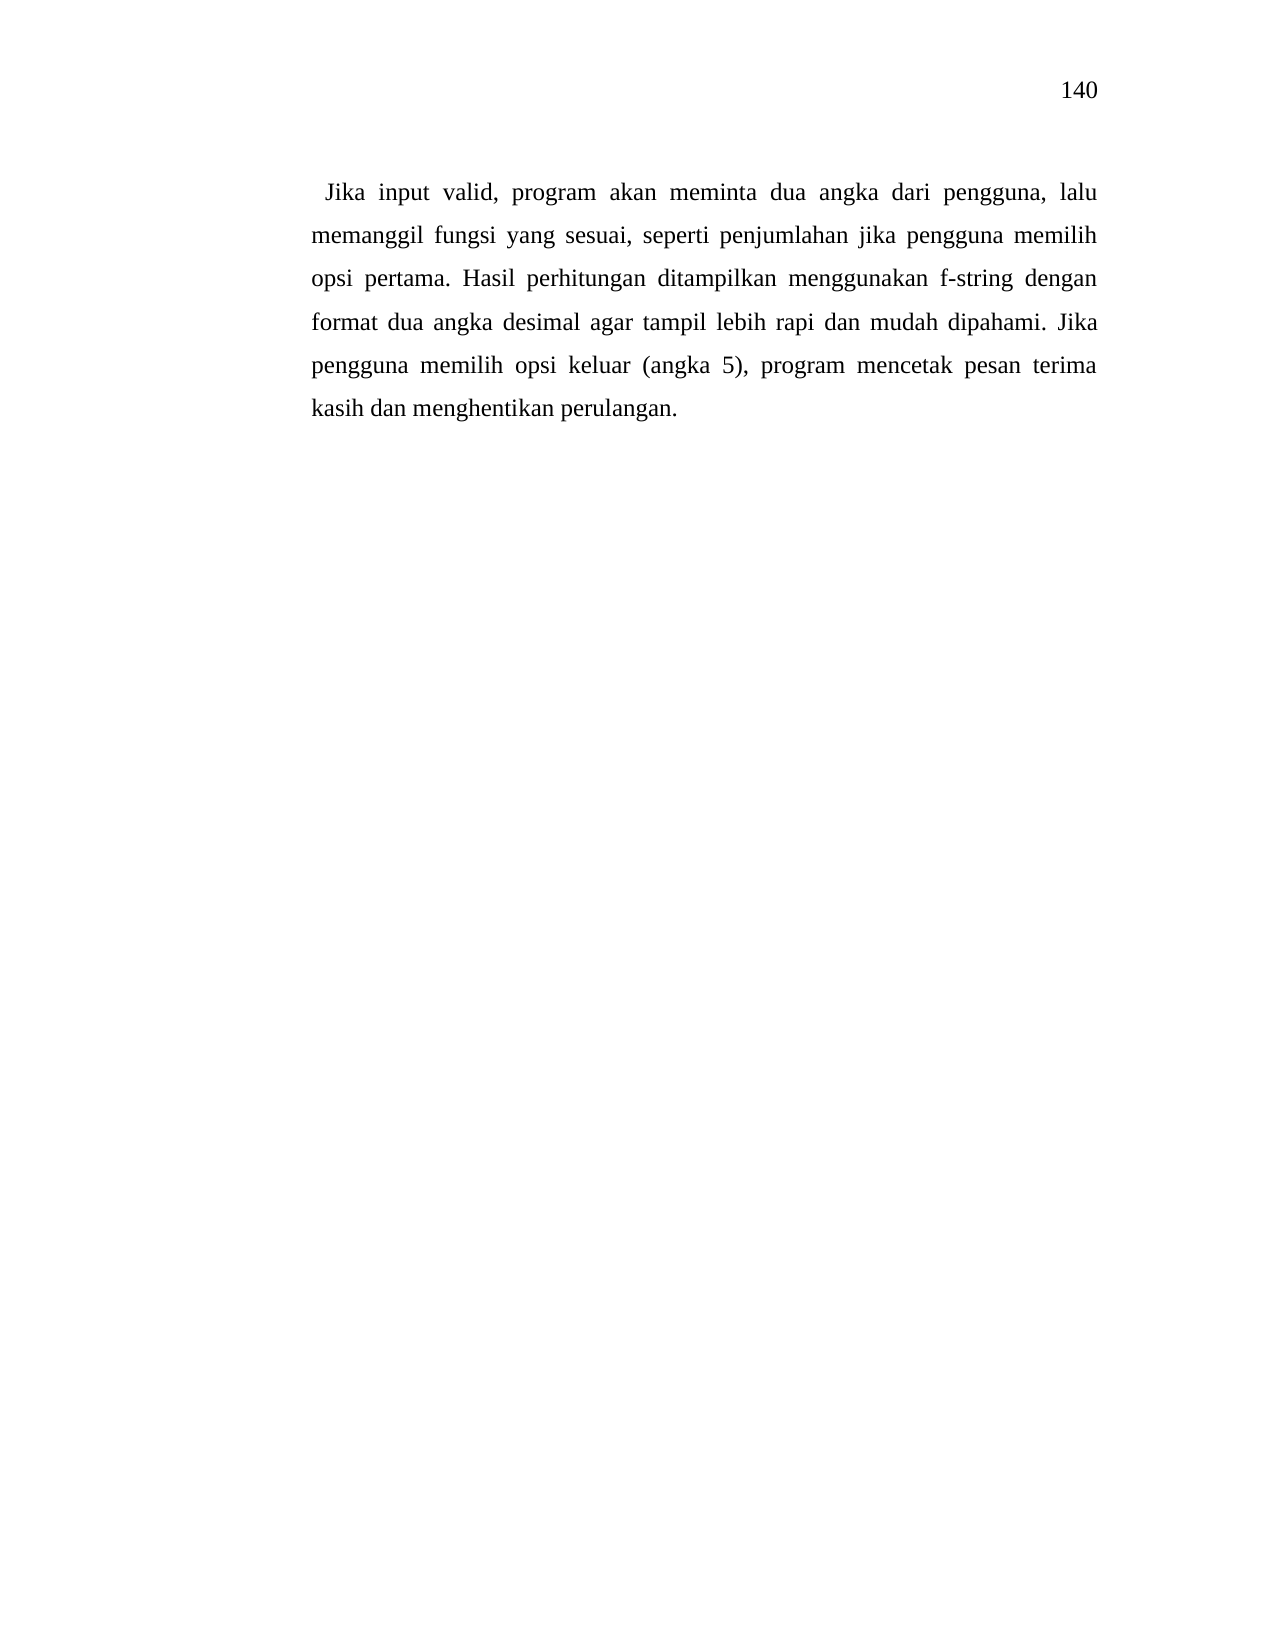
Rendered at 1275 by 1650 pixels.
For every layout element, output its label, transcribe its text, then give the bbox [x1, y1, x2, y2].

list Jika input valid, program akan meminta dua angka dari pengguna, lalu memanggil fungsi yang sesuai, seperti penjumlahan jika pengguna memilih opsi pertama. Hasil perhitungan ditampilkan menggunakan f-string dengan format dua angka desimal agar tampil lebih rapi dan mudah dipahami. Jika pengguna memilih opsi keluar (angka 5), program mencetak pesan terima kasih dan menghentikan perulangan. [311, 177, 1098, 422]
